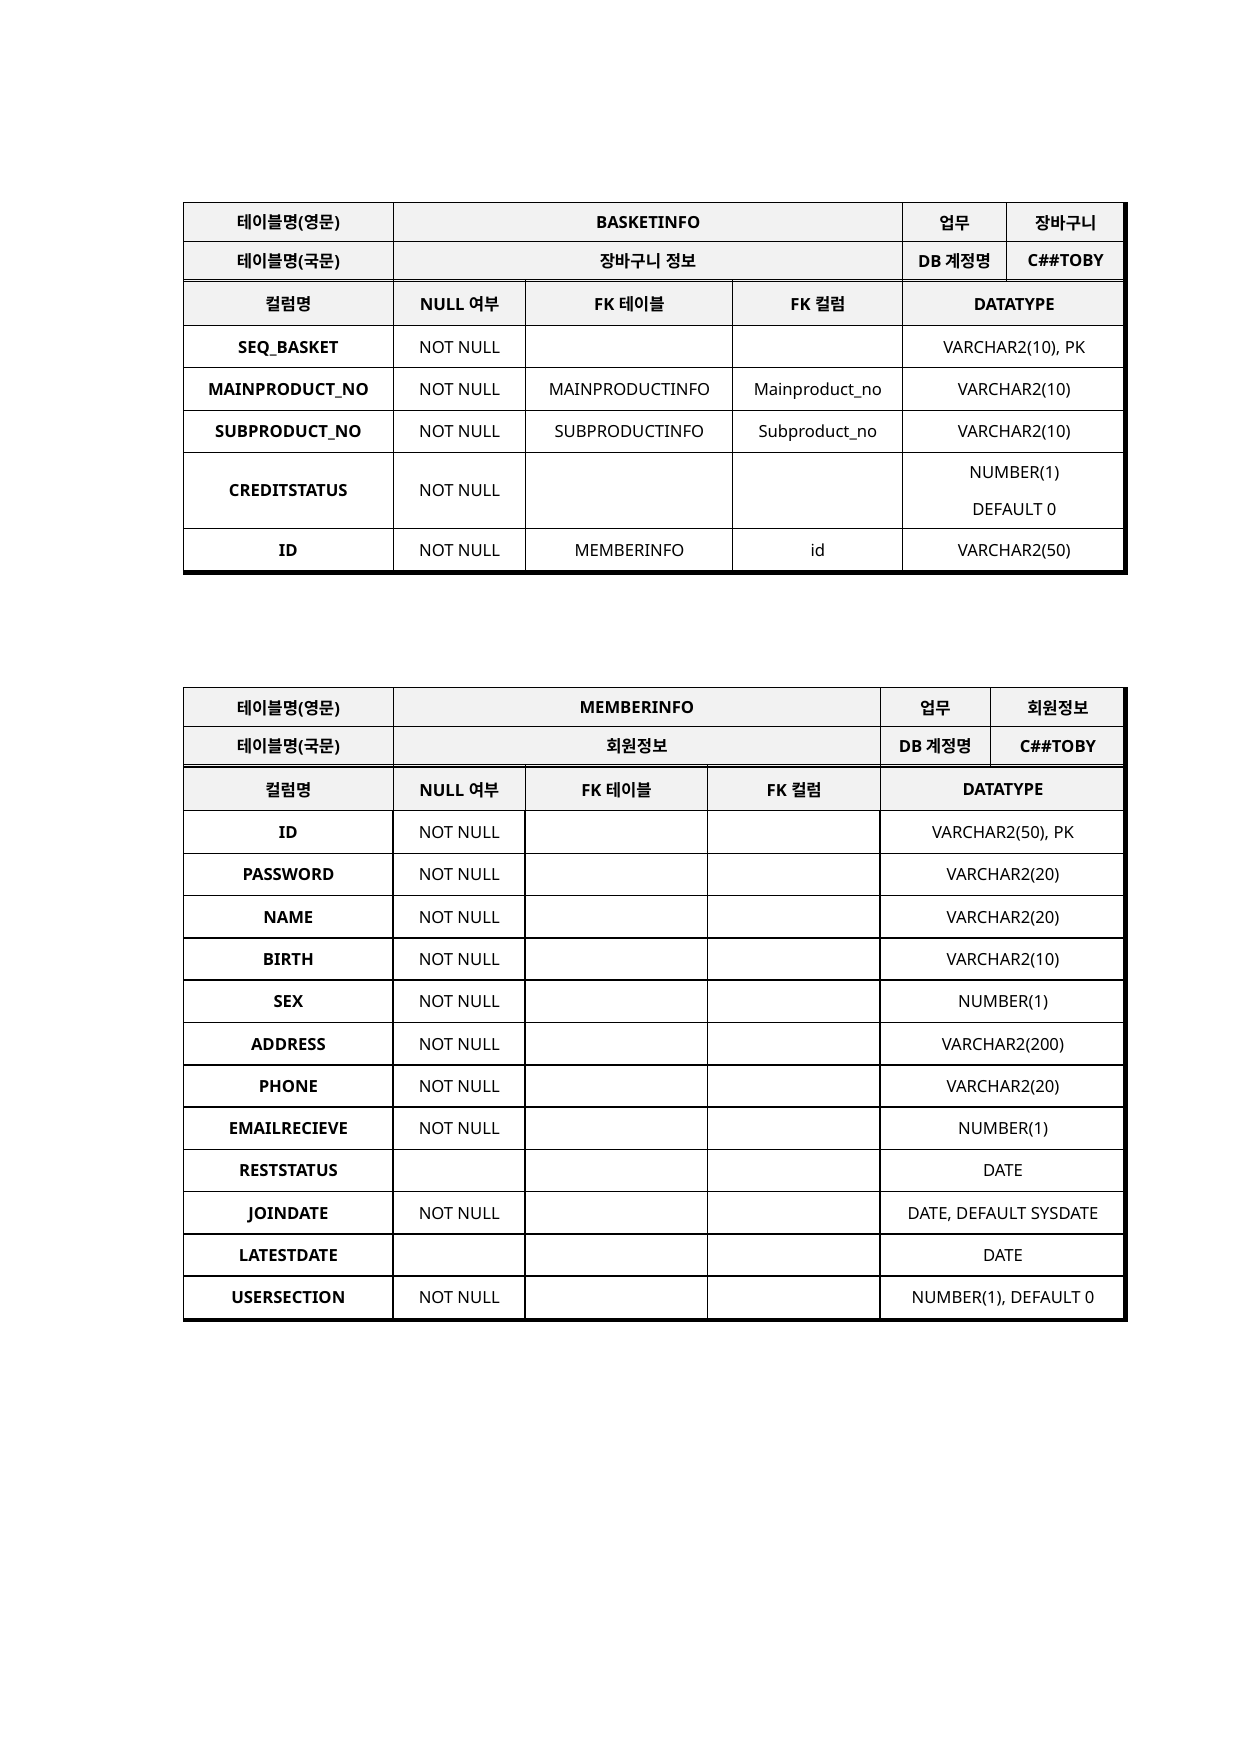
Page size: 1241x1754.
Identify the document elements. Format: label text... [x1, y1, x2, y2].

table_cell EMAILRECIEVE [184, 1108, 392, 1148]
table_cell FK 테이블 [526, 282, 732, 325]
table_cell SUBPRODUCT_NO [184, 411, 393, 452]
table_cell SUBPRODUCTINFO [526, 411, 732, 452]
table_cell VARCHAR2(10) [881, 939, 1123, 979]
table_cell NUMBER(1) [881, 1108, 1123, 1148]
table_cell DATE [881, 1150, 1123, 1191]
table_cell BIRTH [184, 939, 392, 979]
table_cell NOT NULL [394, 981, 524, 1022]
table_cell NOT NULL [394, 368, 525, 409]
table_header 회원정보 [991, 688, 1123, 726]
table_cell DB계정명 [903, 242, 1006, 279]
table_header 업무 [903, 203, 1006, 241]
table_cell [526, 1108, 707, 1148]
table_cell [708, 1192, 879, 1233]
table_cell USERSECTION [184, 1277, 392, 1318]
table_cell Mainproduct_no [733, 368, 902, 409]
table_cell NOT NULL [394, 1108, 524, 1148]
table_cell MEMBERINFO [526, 529, 732, 570]
table_cell NOT NULL [394, 896, 524, 937]
table_cell [526, 1192, 707, 1233]
table_cell NOT NULL [394, 529, 525, 570]
table_cell NUMBER(1) [881, 981, 1123, 1022]
table_cell 장바구니 정보 [394, 242, 902, 279]
table_cell LATESTDATE [184, 1235, 392, 1275]
table_cell NULL 여부 [394, 282, 525, 325]
table_cell [708, 1108, 879, 1148]
table_cell [708, 981, 879, 1022]
table_cell C##TOBY [991, 727, 1123, 764]
table_cell [708, 896, 879, 937]
table_cell NOT NULL [394, 1066, 524, 1106]
table_cell ADDRESS [184, 1023, 392, 1064]
table_cell NUMBER(1), DEFAULT 0 [881, 1277, 1123, 1318]
table_cell RESTSTATUS [184, 1150, 392, 1191]
table_cell [708, 811, 879, 852]
table_cell [526, 939, 707, 979]
table_cell [394, 1150, 524, 1191]
table_cell 컬럼명 [184, 768, 393, 810]
table_cell MAINPRODUCT_NO [184, 368, 393, 409]
table_header 장바구니 [1007, 203, 1123, 241]
table_cell ID [184, 529, 393, 570]
table_cell [526, 326, 732, 367]
table_cell NOT NULL [394, 1192, 524, 1233]
table_cell [733, 453, 902, 528]
table_cell SEQ_BASKET [184, 326, 393, 367]
table_cell [708, 1066, 879, 1106]
table_cell VARCHAR2(20) [881, 896, 1123, 937]
table_cell VARCHAR2(10), PK [903, 326, 1123, 367]
table_header 업무 [881, 688, 990, 726]
table_cell NOT NULL [394, 453, 525, 528]
table_cell SEX [184, 981, 392, 1022]
table_cell [733, 326, 902, 367]
table_cell NUMBER(1) DEFAULT 0 [903, 453, 1123, 528]
table_cell [708, 1150, 879, 1191]
table_cell DATATYPE [903, 282, 1123, 325]
table_cell PHONE [184, 1066, 392, 1106]
table_cell id [733, 529, 902, 570]
table_cell VARCHAR2(200) [881, 1023, 1123, 1064]
table_cell [526, 896, 707, 937]
table_cell DB계정명 [881, 727, 990, 764]
table_cell VARCHAR2(50) [903, 529, 1123, 570]
table_cell NOT NULL [394, 854, 524, 895]
table_cell [526, 1235, 707, 1275]
table_cell [526, 981, 707, 1022]
table_cell [708, 854, 879, 895]
table_cell 컬럼명 [184, 282, 393, 325]
table_header 테이블명(영문) [184, 688, 393, 726]
table_header BASKETINFO [394, 203, 902, 241]
table_cell [708, 1277, 879, 1318]
table_cell NOT NULL [394, 411, 525, 452]
table_cell [526, 1277, 707, 1318]
table_cell [708, 939, 879, 979]
table_header 테이블명(영문) [184, 203, 393, 241]
table_cell FK 컬럼 [708, 768, 880, 810]
table_cell [526, 1023, 707, 1064]
table_header MEMBERINFO [394, 688, 880, 726]
table_cell C##TOBY [1007, 242, 1123, 279]
table_cell NULL 여부 [394, 768, 525, 810]
table_cell Subproduct_no [733, 411, 902, 452]
table_cell [708, 1235, 879, 1275]
table_cell [394, 1235, 524, 1275]
table_cell FK 테이블 [526, 768, 707, 810]
table_cell NOT NULL [394, 1023, 524, 1064]
table_cell NOT NULL [394, 811, 524, 852]
table_cell NAME [184, 896, 392, 937]
table_cell VARCHAR2(10) [903, 411, 1123, 452]
table_cell NOT NULL [394, 326, 525, 367]
table_cell FK 컬럼 [733, 282, 902, 325]
table_cell [708, 1023, 879, 1064]
table_cell VARCHAR2(50), PK [881, 811, 1123, 852]
table_cell DATATYPE [881, 768, 1123, 810]
table_cell ID [184, 811, 392, 852]
table_cell JOINDATE [184, 1192, 392, 1233]
table_cell 테이블명(국문) [184, 242, 393, 279]
table_cell PASSWORD [184, 854, 392, 895]
table_cell [526, 453, 732, 528]
table_cell [526, 854, 707, 895]
table_cell [526, 1066, 707, 1106]
table_cell VARCHAR2(20) [881, 1066, 1123, 1106]
table_cell NOT NULL [394, 939, 524, 979]
table_cell CREDITSTATUS [184, 453, 393, 528]
table_cell MAINPRODUCTINFO [526, 368, 732, 409]
table_cell DATE, DEFAULT SYSDATE [881, 1192, 1123, 1233]
table_cell [526, 1150, 707, 1191]
table_cell NOT NULL [394, 1277, 524, 1318]
table_cell VARCHAR2(20) [881, 854, 1123, 895]
table_cell 테이블명(국문) [184, 727, 393, 764]
table_cell VARCHAR2(10) [903, 368, 1123, 409]
table_cell [526, 811, 707, 852]
table_cell DATE [881, 1235, 1123, 1275]
table_cell 회원정보 [394, 727, 880, 764]
